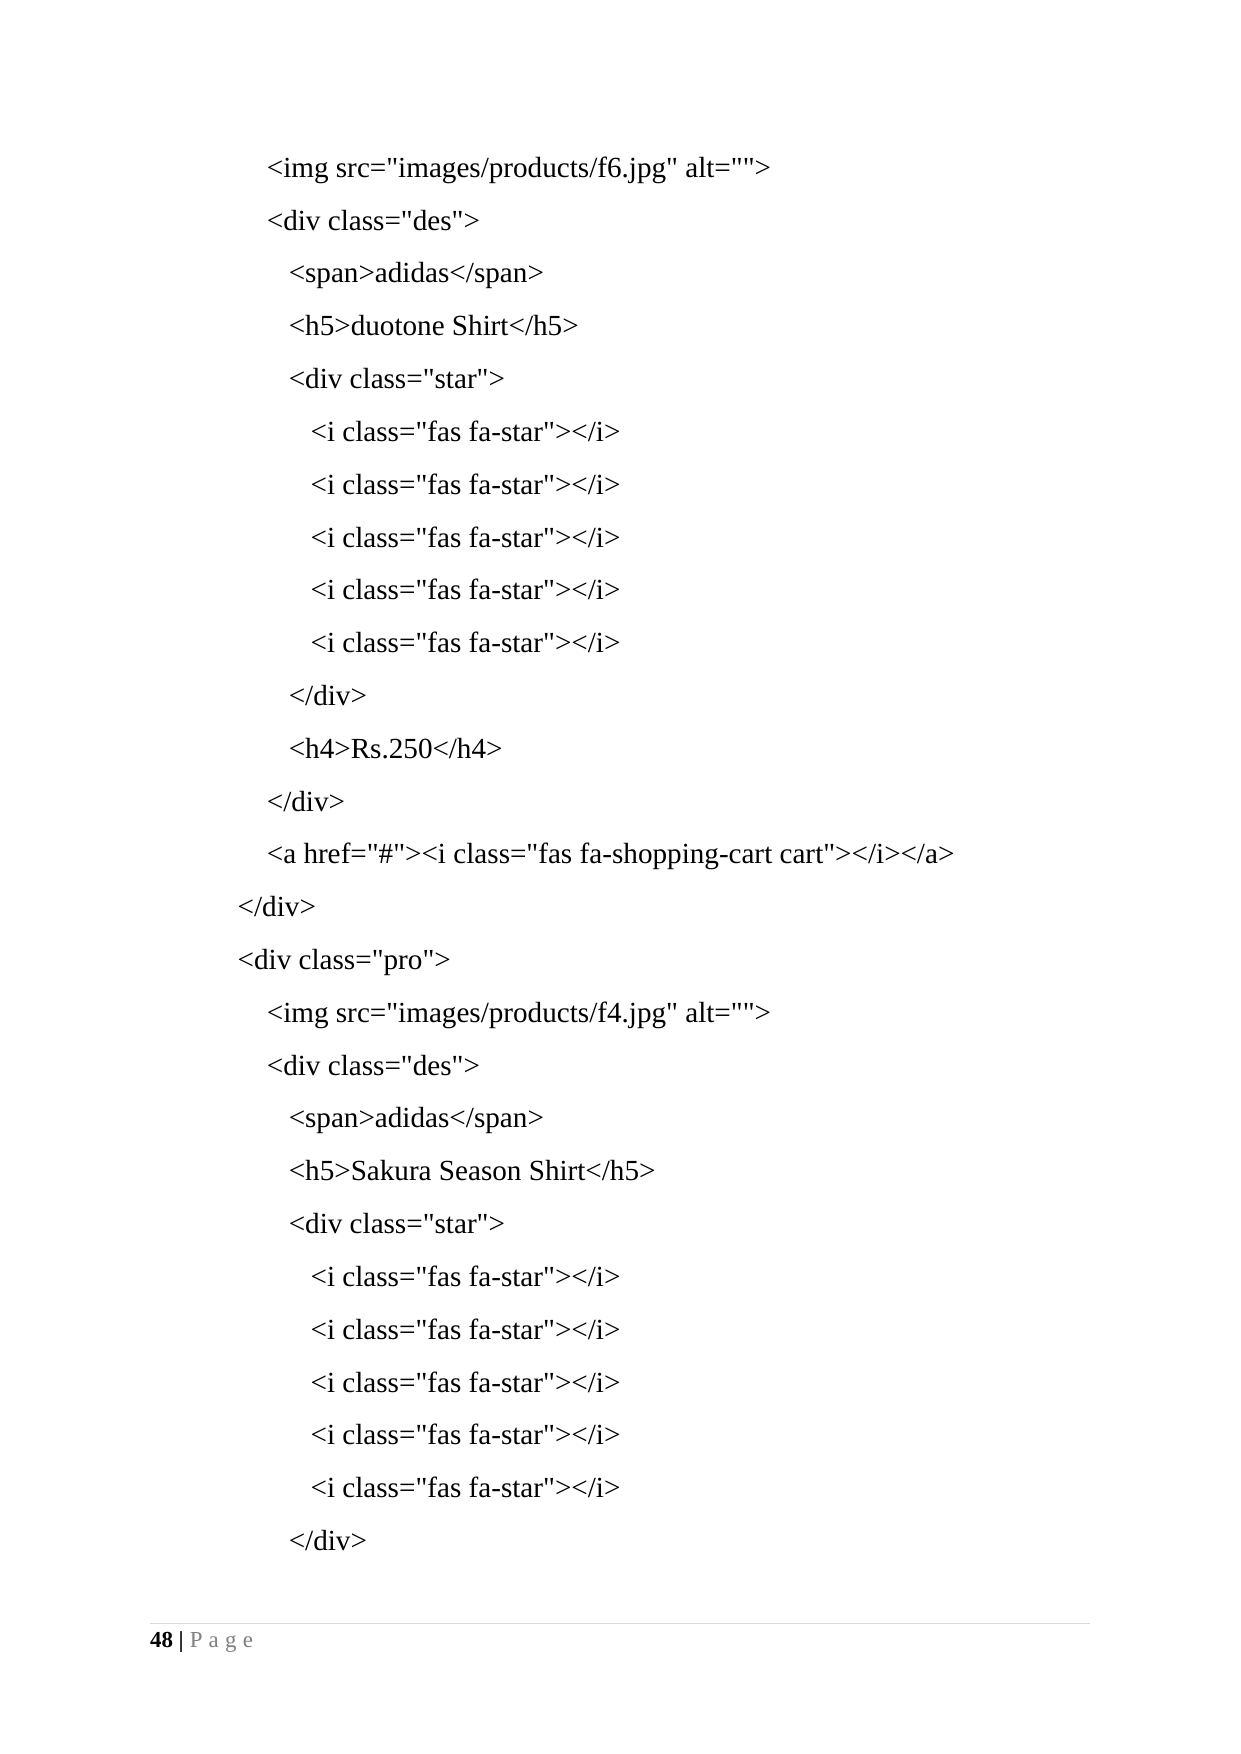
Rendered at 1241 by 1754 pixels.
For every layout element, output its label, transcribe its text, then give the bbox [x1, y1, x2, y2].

text </div> [150, 678, 1090, 712]
text <i class="fas fa-star"></i> [150, 625, 1090, 659]
text <div class="pro"> [150, 942, 1090, 976]
text <i class="fas fa-star"></i> [150, 1417, 1090, 1451]
text <div class="star"> [150, 361, 1090, 395]
text </div> [150, 889, 1090, 923]
text <a href="#"><i class="fas fa-shopping-cart cart"></i></a> [150, 837, 1090, 870]
text <h4>Rs.250</h4> [150, 731, 1090, 764]
text <i class="fas fa-star"></i> [150, 467, 1090, 500]
text <img src="images/products/f4.jpg" alt=""> [150, 995, 1090, 1028]
text <div class="star"> [150, 1206, 1090, 1240]
text </div> [150, 784, 1090, 817]
text <i class="fas fa-star"></i> [150, 1365, 1090, 1398]
text <h5>duotone Shirt</h5> [150, 308, 1090, 342]
text <i class="fas fa-star"></i> [150, 1312, 1090, 1345]
text <i class="fas fa-star"></i> [150, 520, 1090, 553]
text <span>adidas</span> [150, 256, 1090, 289]
text <i class="fas fa-star"></i> [150, 572, 1090, 606]
text </div> [150, 1523, 1090, 1557]
text <i class="fas fa-star"></i> [150, 1259, 1090, 1293]
text <div class="des"> [150, 203, 1090, 236]
text <i class="fas fa-star"></i> [150, 1470, 1090, 1504]
text <h5>Sakura Season Shirt</h5> [150, 1153, 1090, 1187]
text <img src="images/products/f6.jpg" alt=""> [150, 150, 1090, 183]
text <span>adidas</span> [150, 1101, 1090, 1134]
text <i class="fas fa-star"></i> [150, 414, 1090, 448]
text <div class="des"> [150, 1048, 1090, 1081]
